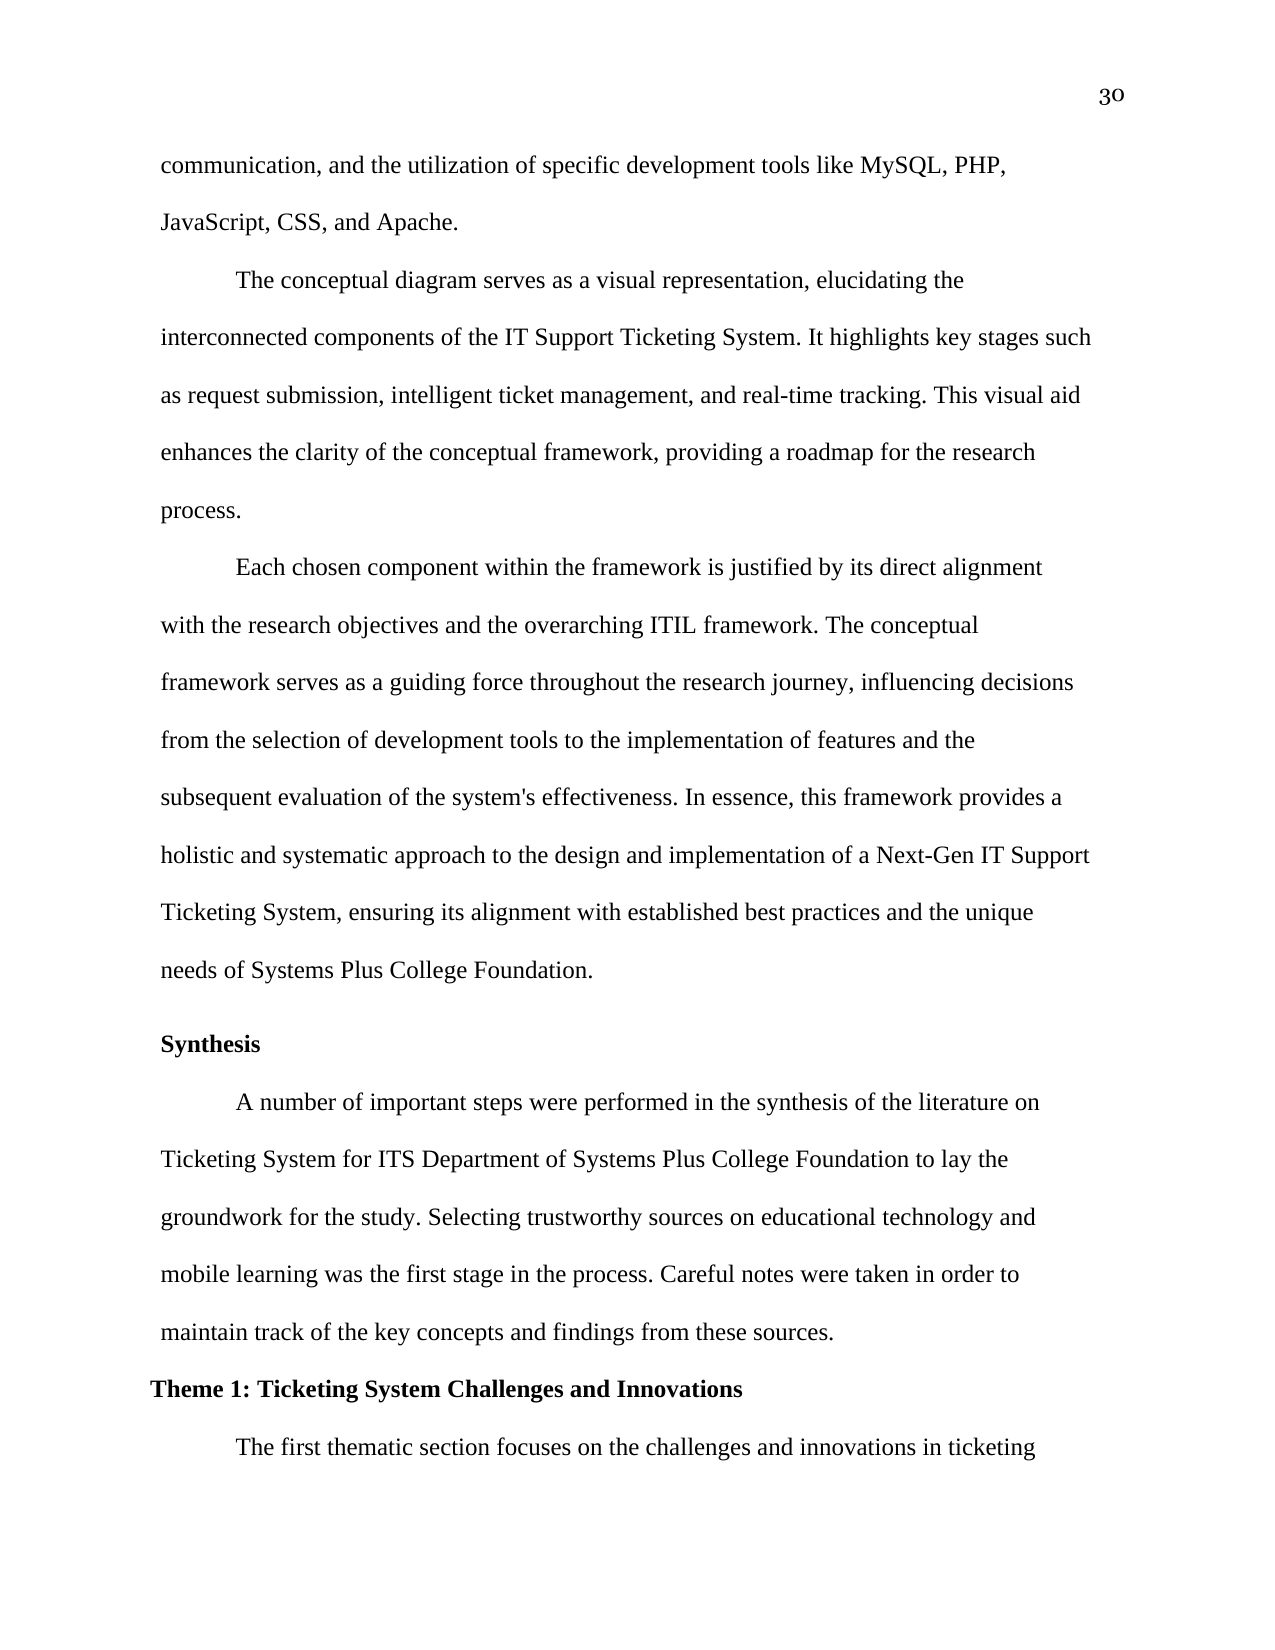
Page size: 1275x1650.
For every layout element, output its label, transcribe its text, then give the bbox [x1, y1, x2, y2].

subtitle Synthesis [160, 1029, 1125, 1058]
text The conceptual diagram serves as a visual representation, elucidating the interconnected components of the IT Support Ticketing System. It highlights key stages such as request submission, intelligent ticket management, and real-time tracking. This visual aid enhances the clarity of the conceptual framework, providing a roadmap for the research process. [160, 265, 1094, 524]
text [160, 1432, 1094, 1460]
text Each chosen component within the framework is justified by its direct alignment with the research objectives and the overarching ITIL framework. The conceptual framework serves as a guiding force throughout the research journey, influencing decisions from the selection of development tools to the implementation of features and the subsequent evaluation of the system's effectiveness. In essence, this framework provides a holistic and systematic approach to the design and implementation of a Next-Gen IT Support Ticketing System, ensuring its alignment with established best practices and the unique needs of Systems Plus College Foundation. [160, 552, 1091, 984]
text A number of important steps were performed in the synthesis of the literature on Ticketing System for ITS Department of Systems Plus College Foundation to lay the groundwork for the study. Selecting trustworthy sources on educational technology and mobile learning was the first stage in the process. Careful notes were taken in order to maintain track of the key concepts and findings from these sources. [160, 1087, 1094, 1345]
text Theme 1: Ticketing System Challenges and Innovations [150, 1374, 1125, 1403]
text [160, 150, 1094, 236]
